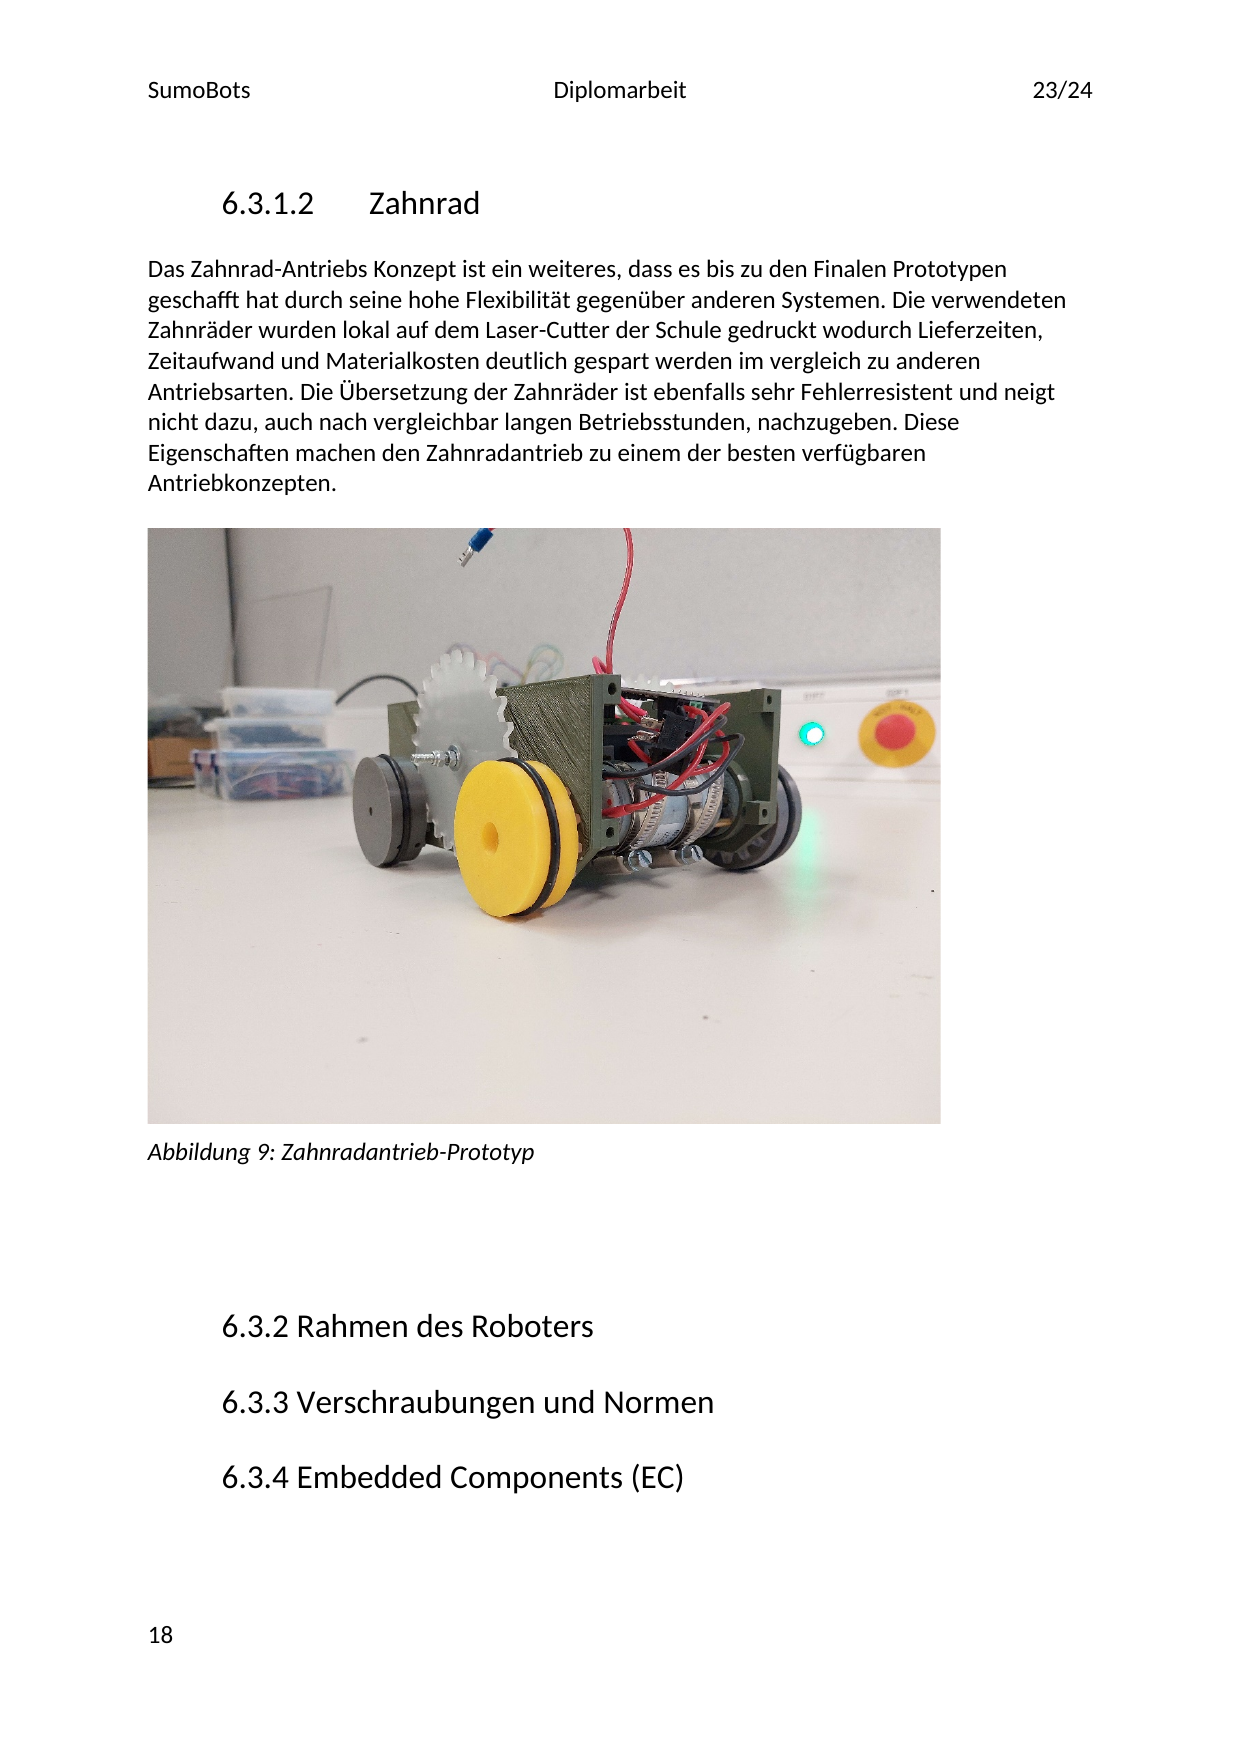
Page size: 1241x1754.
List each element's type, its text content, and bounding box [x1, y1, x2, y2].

picture [147, 528, 941, 1124]
subtitle Verschraubungen und Normen [221, 1381, 1093, 1421]
subtitle Zahnrad [221, 182, 1093, 223]
subtitle Embedded Components (EC) [221, 1456, 1093, 1497]
text Das Zahnrad-Antriebs Konzept ist ein weiteres, dass es bis zu den Finalen Prototypen geschafft hat durch seine hohe Flexibilität gegenüber anderen Systemen. Die verwendeten Zahnräder wurden lokal auf dem Laser-Cutter der Schule gedruckt wodurch Lieferzeiten, Zeitaufwand und Materialkosten deutlich gespart werden im vergleich zu anderen Antriebsarten. Die Übersetzung der Zahnräder ist ebenfalls sehr Fehlerresistent und neigt nicht dazu, auch nach vergleichbar langen Betriebsstunden, nachzugeben. Diese Eigenschaften machen den Zahnradantrieb zu einem der besten verfügbaren Antriebkonzepten. [148, 253, 1093, 498]
subtitle Rahmen des Roboters [221, 1305, 1093, 1346]
